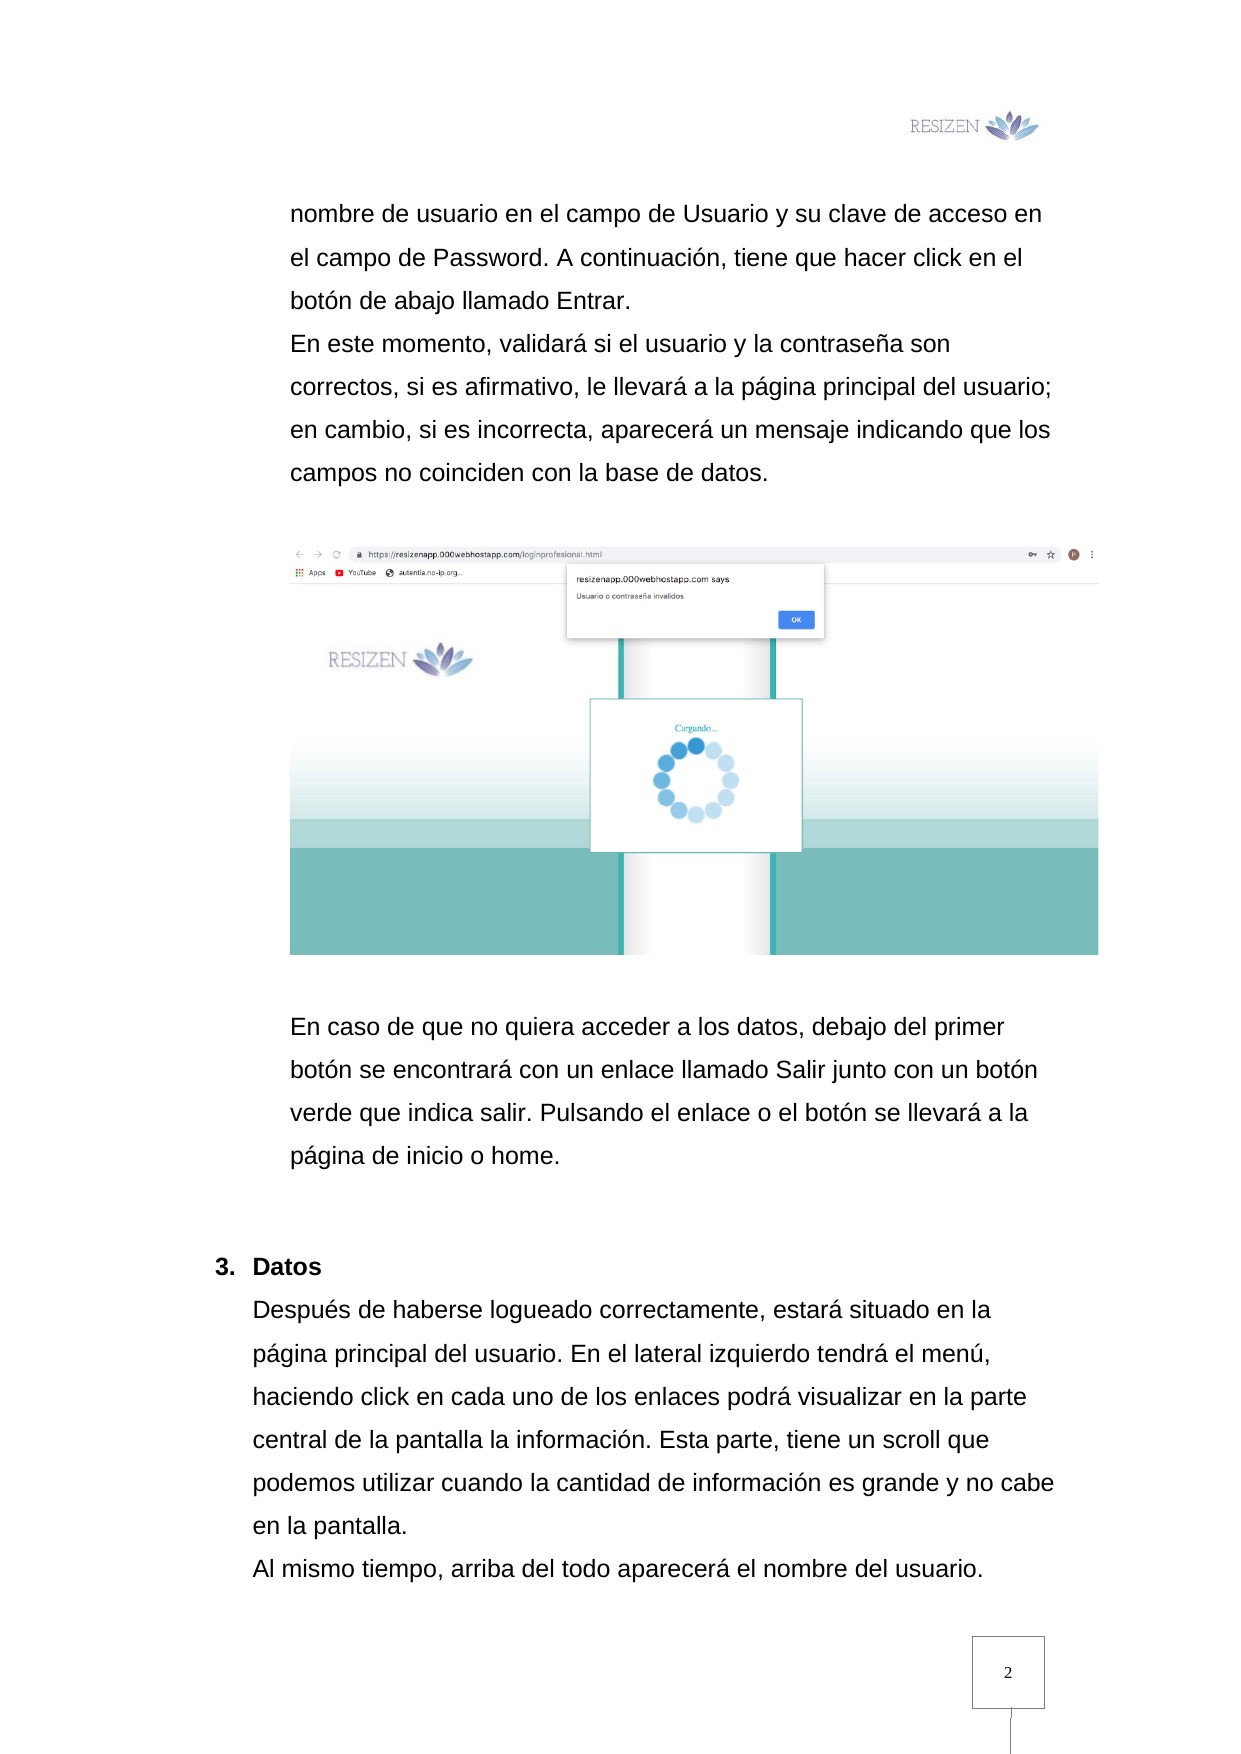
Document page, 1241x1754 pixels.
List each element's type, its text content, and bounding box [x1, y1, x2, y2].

text Después de haberse logueado correctamente, estará situado en la página principal del usuario. En el lateral izquierdo tendrá el menú, haciendo click en cada uno de los enlaces podrá visualizar en la parte central de la pantalla la información. Esta parte, tiene un scroll que podemos utilizar cuando la cantidad de información es grande y no cabe en la pantalla. [252, 1295, 1063, 1540]
text En caso de que no quiera acceder a los datos, debajo del primer botón se encontrará con un enlace llamado Salir junto con un botón verde que indica salir. Pulsando el enlace o el botón se llevará a la página de inicio o home. [290, 1012, 1063, 1170]
list Datos [215, 1252, 1063, 1281]
picture [886, 73, 1064, 171]
picture [289, 544, 1099, 955]
text En este momento, validará si el usuario y la contraseña son correctos, si es afirmativo, le llevará a la página principal del usuario; en cambio, si es incorrecta, aparecerá un mensaje indicando que los campos no coinciden con la base de datos. [290, 329, 1063, 487]
text Al mismo tiempo, arriba del todo aparecerá el nombre del usuario. [252, 1554, 1063, 1583]
